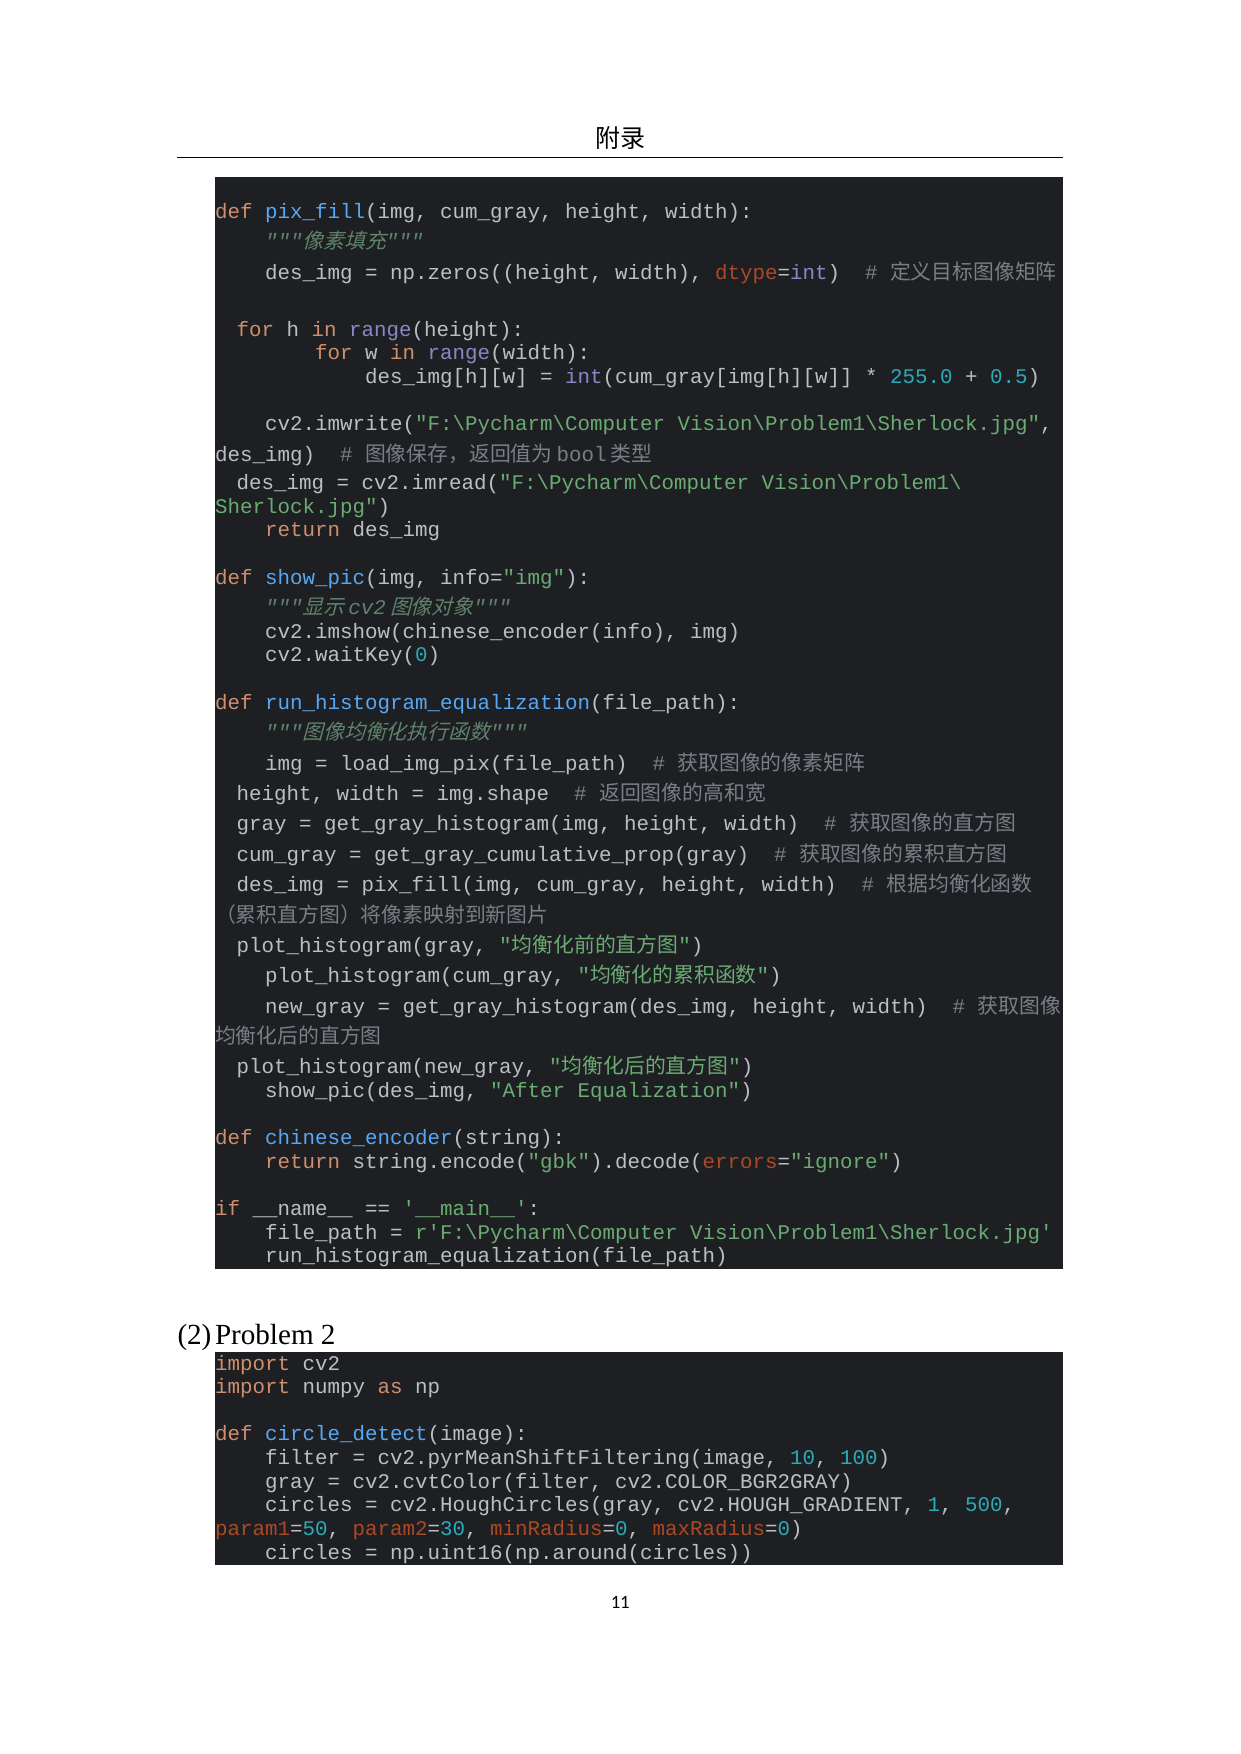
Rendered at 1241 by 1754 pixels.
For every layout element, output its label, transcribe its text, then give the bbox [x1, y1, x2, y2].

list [215, 177, 1063, 1269]
list Problem 2 [177, 1311, 1063, 1352]
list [215, 1352, 1063, 1565]
